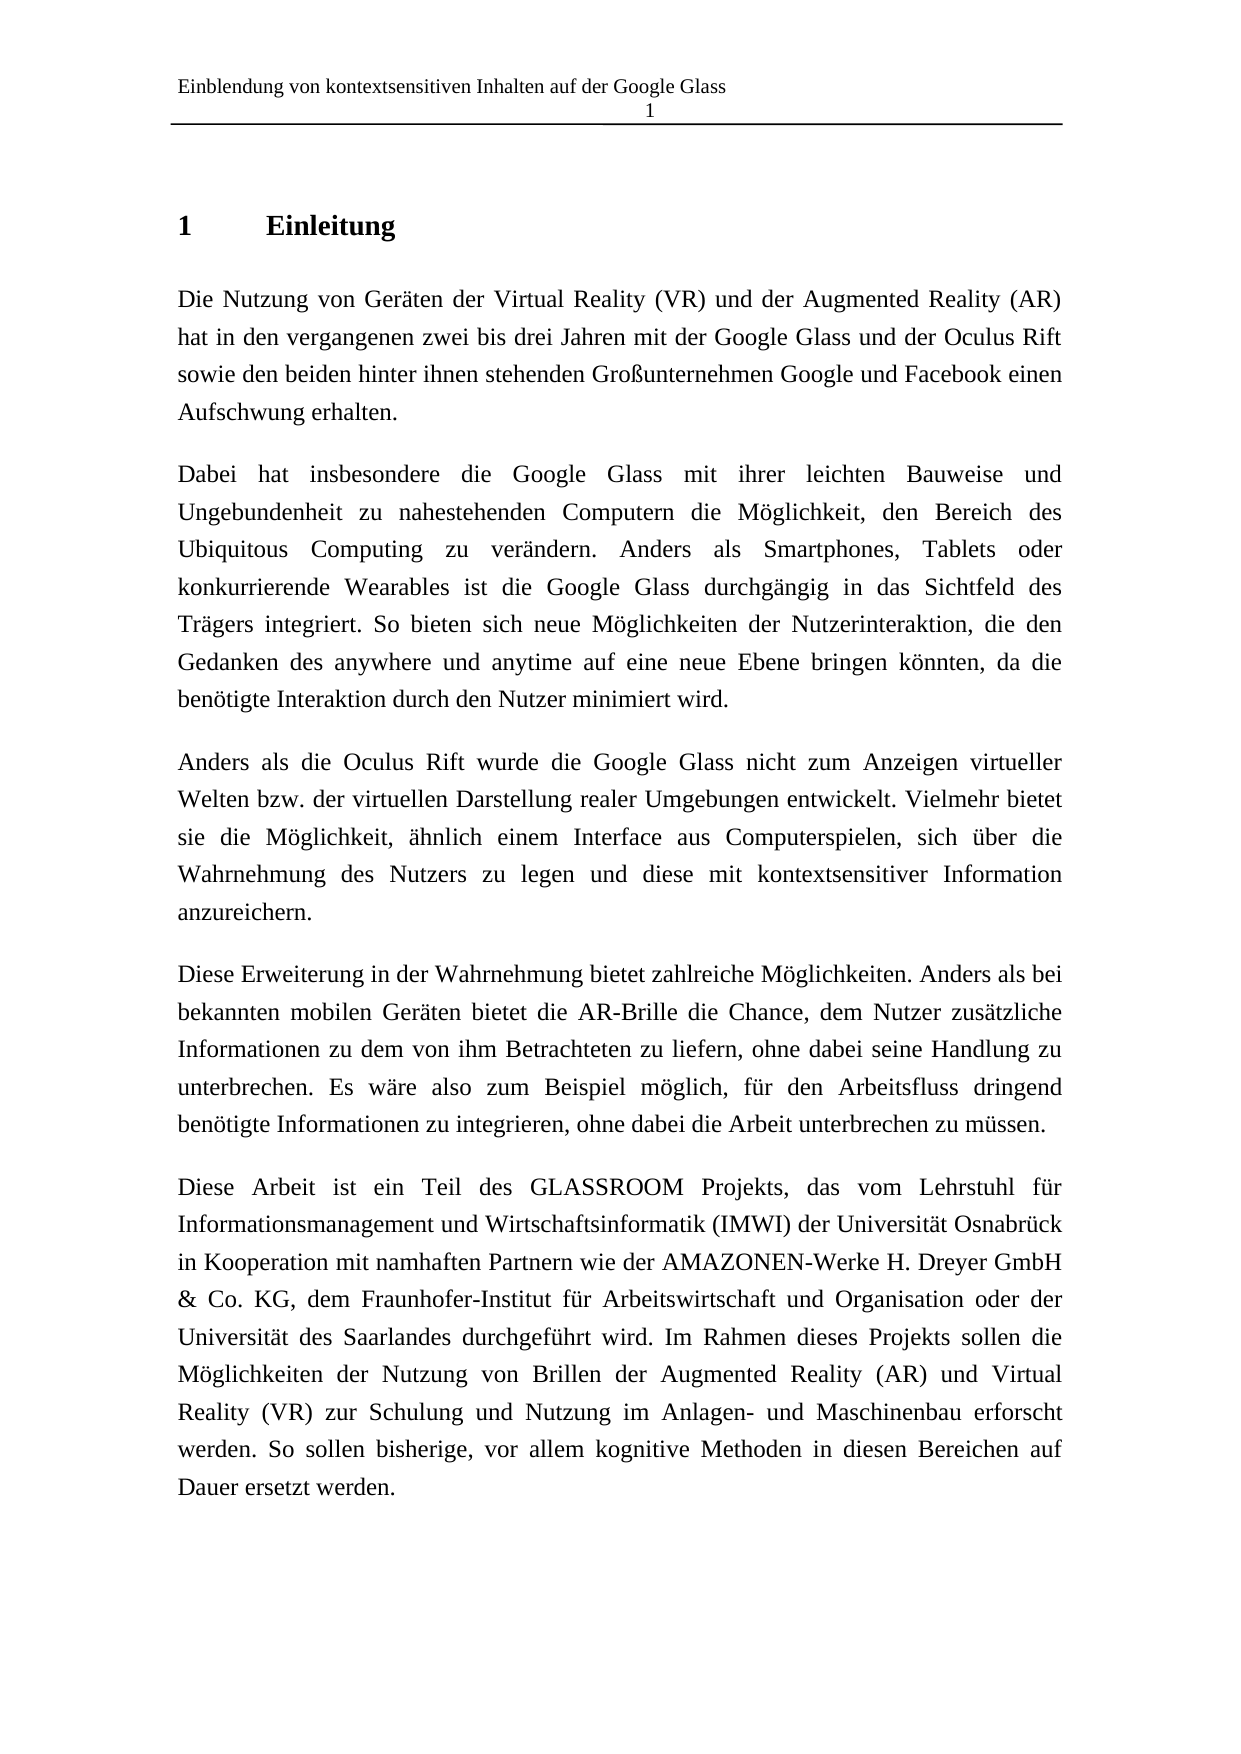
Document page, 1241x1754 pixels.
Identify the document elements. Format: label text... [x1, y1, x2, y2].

text Diese Arbeit ist ein Teil des GLASSROOM Projekts, das vom Lehrstuhl für Informationsmanagement und Wirtschaftsinformatik (IMWI) der Universität Osnabrück in Kooperation mit namhaften Partnern wie der AMAZONEN-Werke H. Dreyer GmbH & Co. KG, dem Fraunhofer-Institut für Arbeitswirtschaft und Organisation oder der Universität des Saarlandes durchgeführt wird. Im Rahmen dieses Projekts sollen die Möglichkeiten der Nutzung von Brillen der Augmented Reality (AR) und Virtual Reality (VR) zur Schulung und Nutzung im Anlagen- und Maschinenbau erforscht werden. So sollen bisherige, vor allem kognitive Methoden in diesen Bereichen auf Dauer ersetzt werden. [177, 1163, 1063, 1500]
text Dabei hat insbesondere die Google Glass mit ihrer leichten Bauweise und Ungebundenheit zu nahestehenden Computern die Möglichkeit, den Bereich des Ubiquitous Computing zu verändern. Anders als Smartphones, Tablets oder konkurrierende Wearables ist die Google Glass durchgängig in das Sichtfeld des Trägers integriert. So bieten sich neue Möglichkeiten der Nutzerinteraktion, die den Gedanken des anywhere und anytime auf eine neue Ebene bringen könnten, da die benötigte Interaktion durch den Nutzer minimiert wird. [177, 450, 1063, 713]
text Anders als die Oculus Rift wurde die Google Glass nicht zum Anzeigen virtueller Welten bzw. der virtuellen Darstellung realer Umgebungen entwickelt. Vielmehr bietet sie die Möglichkeit, ähnlich einem Interface aus Computerspielen, sich über die Wahrnehmung des Nutzers zu legen und diese mit kontextsensitiver Information anzureichern. [177, 738, 1063, 925]
text Diese Erweiterung in der Wahrnehmung bietet zahlreiche Möglichkeiten. Anders als bei bekannten mobilen Geräten bietet die AR-Brille die Chance, dem Nutzer zusätzliche Informationen zu dem von ihm Betrachteten zu liefern, ohne dabei seine Handlung zu unterbrechen. Es wäre also zum Beispiel möglich, für den Arbeitsfluss dringend benötigte Informationen zu integrieren, ohne dabei die Arbeit unterbrechen zu müssen. [177, 950, 1063, 1138]
subtitle Einleitung [177, 208, 1063, 242]
text Die Nutzung von Geräten der Virtual Reality (VR) und der Augmented Reality (AR) hat in den vergangenen zwei bis drei Jahren mit der Google Glass und der Oculus Rift sowie den beiden hinter ihnen stehenden Großunternehmen Google und Facebook einen Aufschwung erhalten. [177, 275, 1063, 425]
